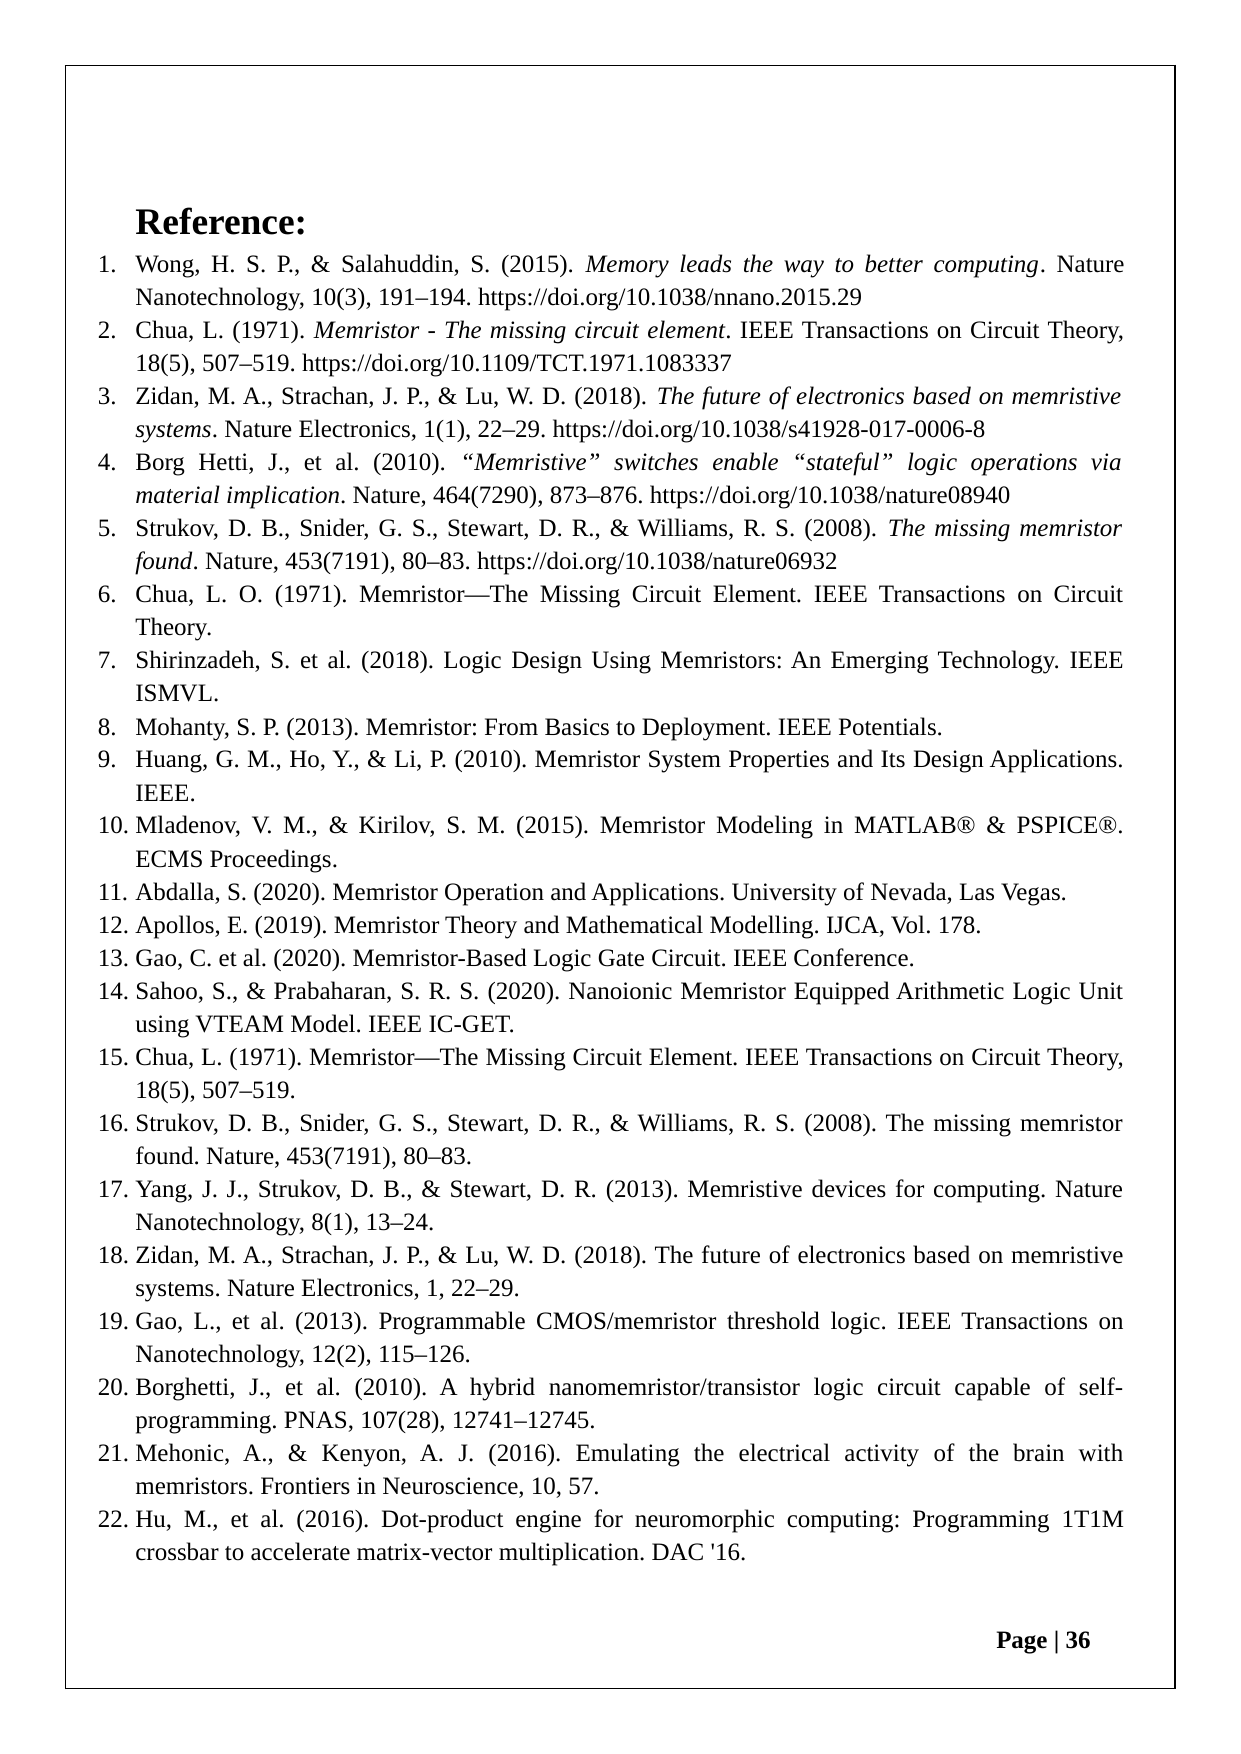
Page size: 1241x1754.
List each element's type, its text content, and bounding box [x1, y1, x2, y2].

list Yang, J. J., Strukov, D. B., & Stewart, D. R. (2013). Memristive devices for computing. Nature Nanotechnology, 8(1), 13–24. [98, 1174, 1124, 1236]
list Mehonic, A., & Kenyon, A. J. (2016). Emulating the electrical activity of the brain with memristors. Frontiers in Neuroscience, 10, 57. [98, 1438, 1124, 1500]
list Abdalla, S. (2020). Memristor Operation and Applications. University of Nevada, Las Vegas. [98, 877, 1124, 905]
list Strukov, D. B., Snider, G. S., Stewart, D. R., & Williams, R. S. (2008). The missing memristor found. Nature, 453(7191), 80–83. https://doi.org/10.1038/nature06932 [98, 513, 1124, 575]
list Chua, L. O. (1971). Memristor—The Missing Circuit Element. IEEE Transactions on Circuit Theory. [98, 579, 1124, 641]
list Chua, L. (1971). Memristor - The missing circuit element. IEEE Transactions on Circuit Theory, 18(5), 507–519. https://doi.org/10.1109/TCT.1971.1083337 [98, 315, 1124, 377]
list Mohanty, S. P. (2013). Memristor: From Basics to Deployment. IEEE Potentials. [98, 712, 1124, 740]
list Mladenov, V. M., & Kirilov, S. M. (2015). Memristor Modeling in MATLAB® & PSPICE®. ECMS Proceedings. [98, 811, 1124, 872]
list Zidan, M. A., Strachan, J. P., & Lu, W. D. (2018). The future of electronics based on memristive systems. Nature Electronics, 1, 22–29. [98, 1240, 1124, 1302]
list Wong, H. S. P., & Salahuddin, S. (2015). Memory leads the way to better computing. Nature Nanotechnology, 10(3), 191–194. https://doi.org/10.1038/nnano.2015.29 [98, 249, 1124, 311]
list Gao, C. et al. (2020). Memristor-Based Logic Gate Circuit. IEEE Conference. [98, 943, 1124, 971]
list Zidan, M. A., Strachan, J. P., & Lu, W. D. (2018). The future of electronics based on memristive systems. Nature Electronics, 1(1), 22–29. https://doi.org/10.1038/s41928-017-0006-8 [98, 381, 1124, 443]
list Sahoo, S., & Prabaharan, S. R. S. (2020). Nanoionic Memristor Equipped Arithmetic Logic Unit using VTEAM Model. IEEE IC-GET. [98, 976, 1124, 1037]
list Huang, G. M., Ho, Y., & Li, P. (2010). Memristor System Properties and Its Design Applications. IEEE. [98, 744, 1124, 806]
list Chua, L. (1971). Memristor—The Missing Circuit Element. IEEE Transactions on Circuit Theory, 18(5), 507–519. [98, 1042, 1124, 1103]
list Strukov, D. B., Snider, G. S., Stewart, D. R., & Williams, R. S. (2008). The missing memristor found. Nature, 453(7191), 80–83. [98, 1108, 1124, 1169]
list Reference: [135, 200, 1124, 243]
list Shirinzadeh, S. et al. (2018). Logic Design Using Memristors: An Emerging Technology. IEEE ISMVL. [98, 646, 1124, 707]
list Apollos, E. (2019). Memristor Theory and Mathematical Modelling. IJCA, Vol. 178. [98, 910, 1124, 938]
list Gao, L., et al. (2013). Programmable CMOS/memristor threshold logic. IEEE Transactions on Nanotechnology, 12(2), 115–126. [98, 1306, 1124, 1368]
list Hu, M., et al. (2016). Dot-product engine for neuromorphic computing: Programming 1T1M crossbar to accelerate matrix-vector multiplication. DAC '16. [98, 1504, 1124, 1566]
list Borg Hetti, J., et al. (2010). “Memristive” switches enable “stateful” logic operations via material implication. Nature, 464(7290), 873–876. https://doi.org/10.1038/nature08940 [98, 447, 1124, 509]
list Borghetti, J., et al. (2010). A hybrid nanomemristor/transistor logic circuit capable of self-programming. PNAS, 107(28), 12741–12745. [98, 1372, 1124, 1434]
